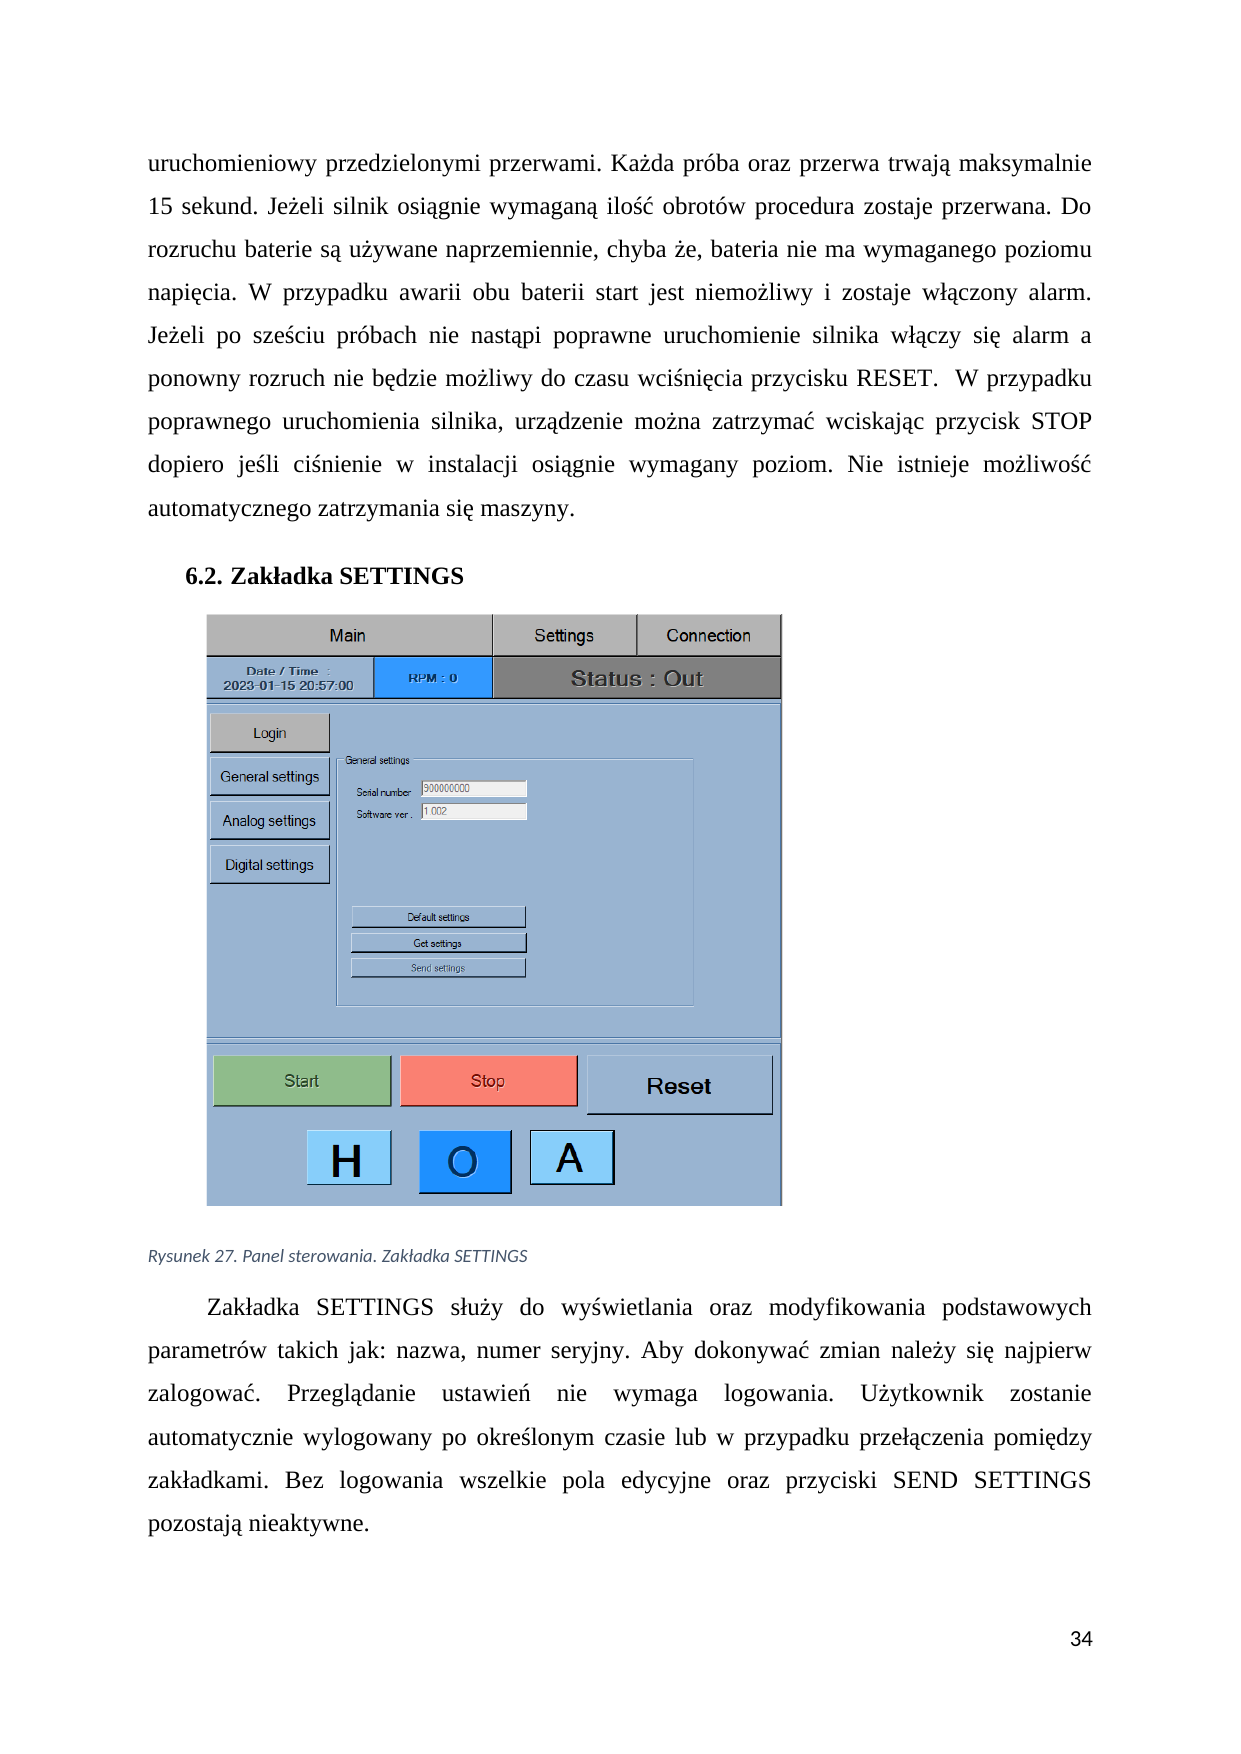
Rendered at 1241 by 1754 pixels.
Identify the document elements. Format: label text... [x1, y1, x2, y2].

text Zakładka SETTINGS [185, 561, 1093, 589]
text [148, 148, 1093, 521]
picture [206, 614, 783, 1206]
text Zakładka SETTINGS służy do wyświetlania oraz modyfikowania podstawowych parametrów takich jak: nazwa, numer seryjny. Aby dokonywać zmian należy się najpierw zalogować. Przeglądanie ustawień nie wymaga logowania. Użytkownik zostanie automatycznie wylogowany po określonym czasie lub w przypadku przełączenia pomiędzy zakładkami. Bez logowania wszelkie pola edycyjne oraz przyciski SEND SETTINGS pozostają nieaktywne. [148, 1292, 1093, 1537]
